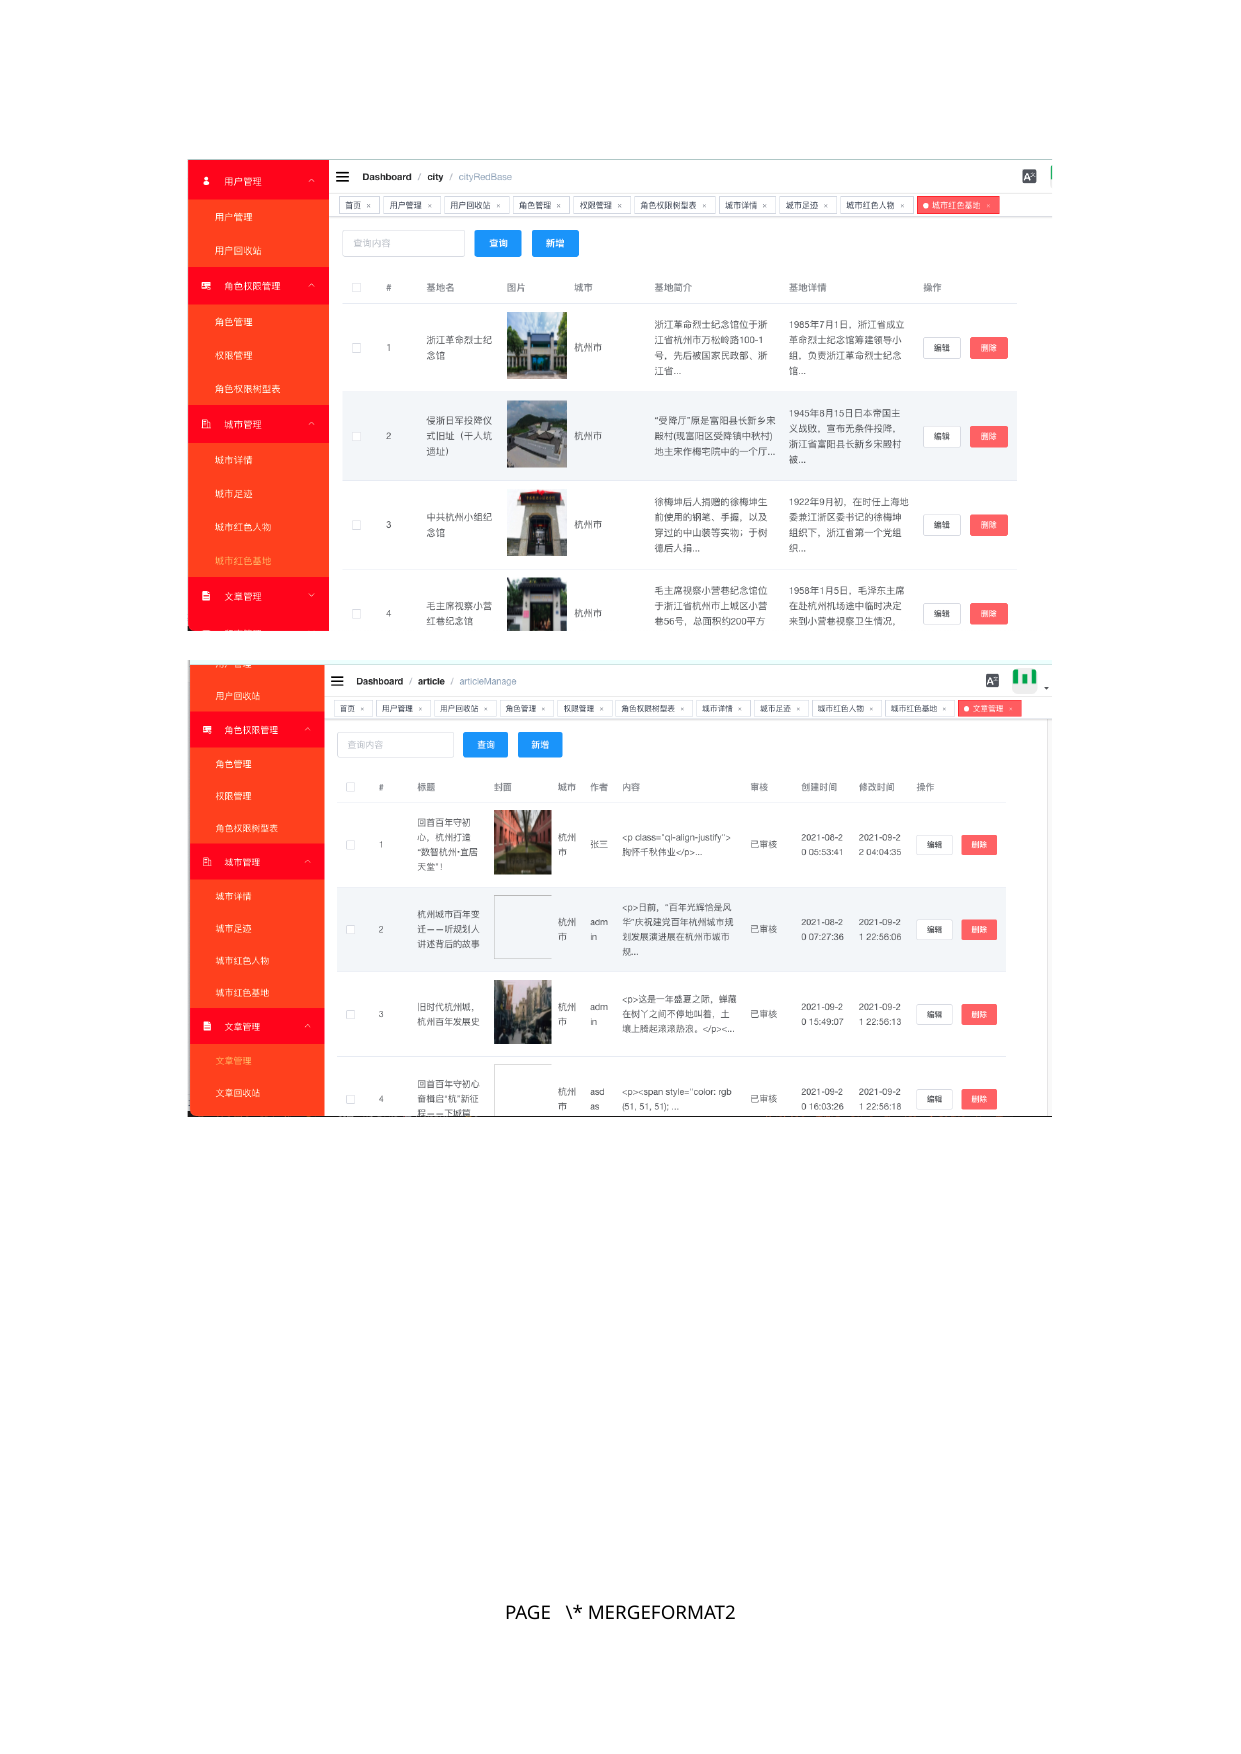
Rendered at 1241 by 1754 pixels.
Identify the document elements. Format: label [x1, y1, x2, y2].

picture [187, 159, 1053, 631]
picture [187, 660, 1052, 1117]
